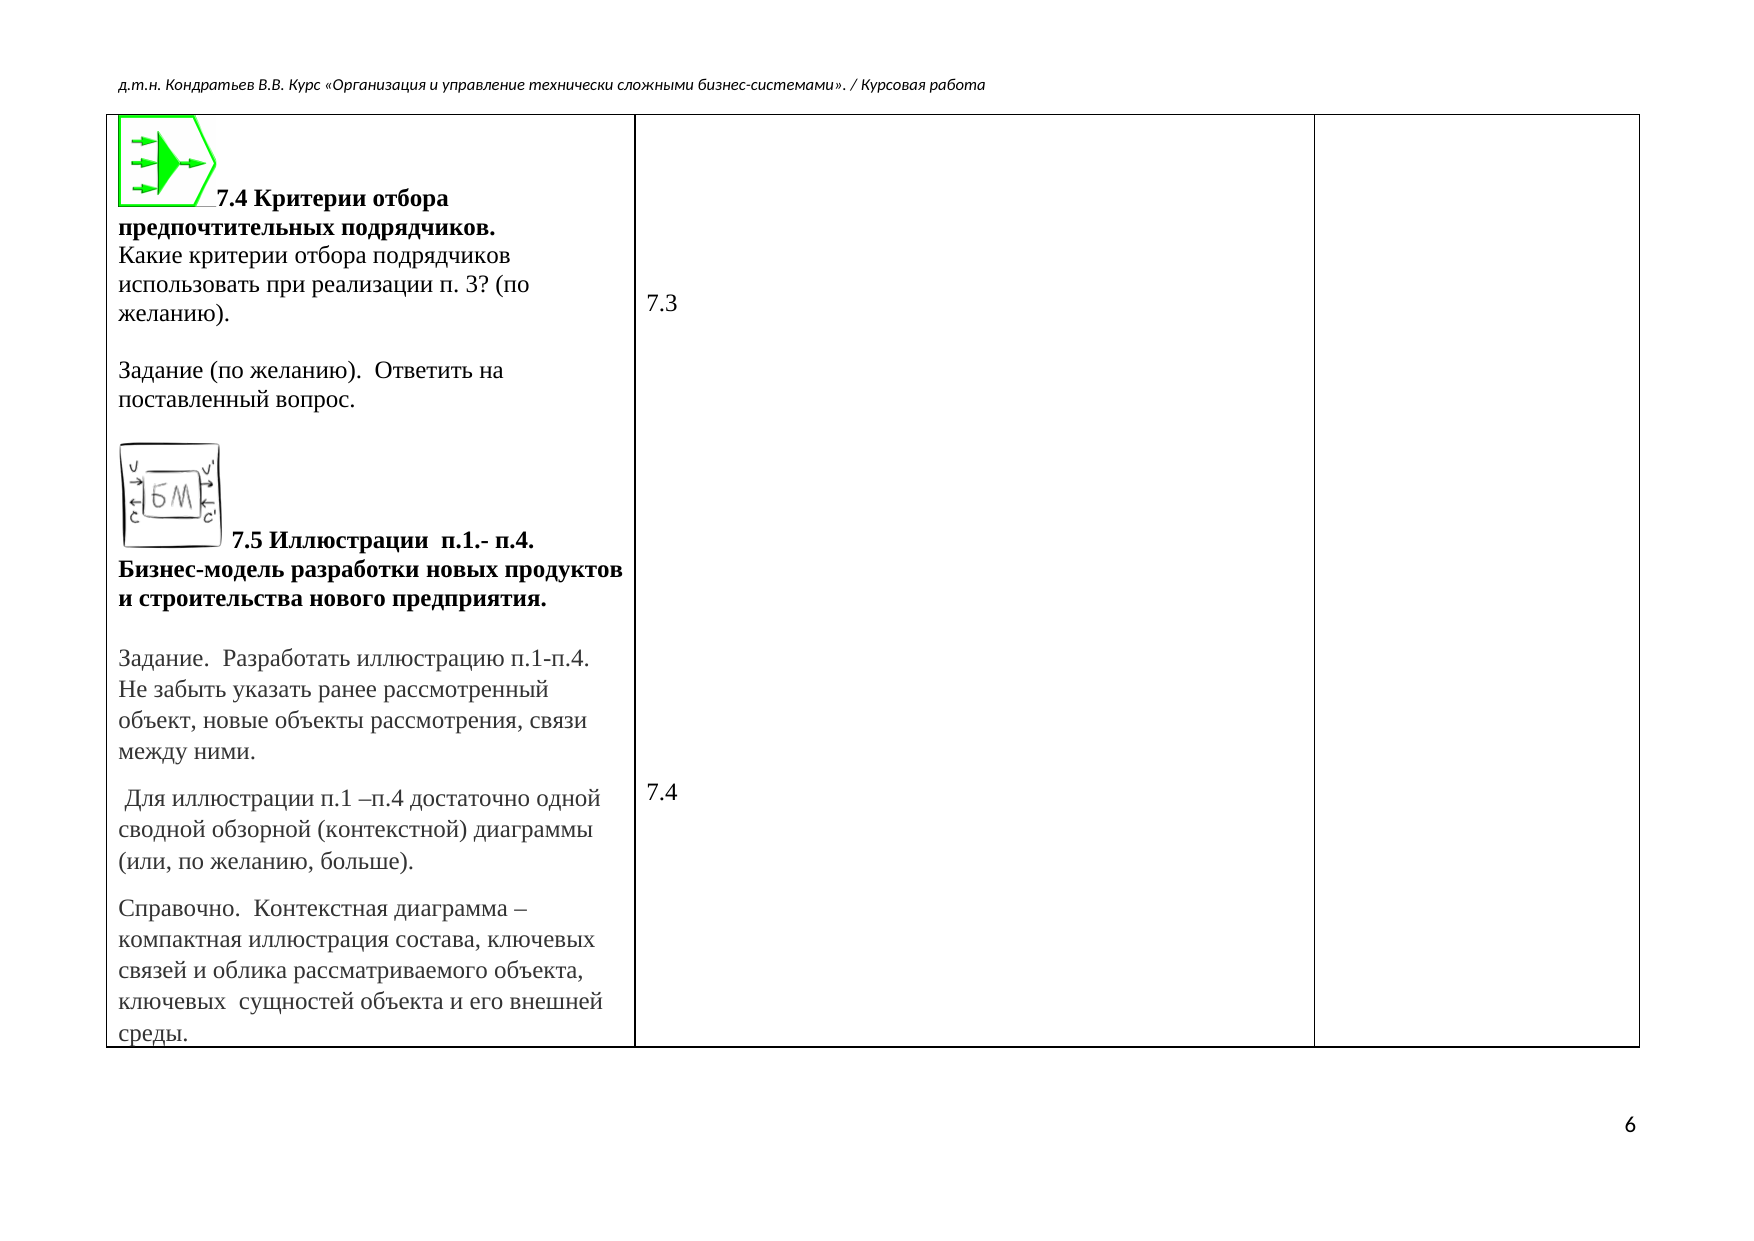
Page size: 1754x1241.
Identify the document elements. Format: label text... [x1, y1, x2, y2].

table_cell [1315, 115, 1639, 1046]
picture [118, 441, 226, 549]
picture [118, 115, 217, 207]
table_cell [107, 115, 634, 1046]
table_cell 7.1 7.2 7.3 7.4 7.5 [636, 115, 1314, 1046]
